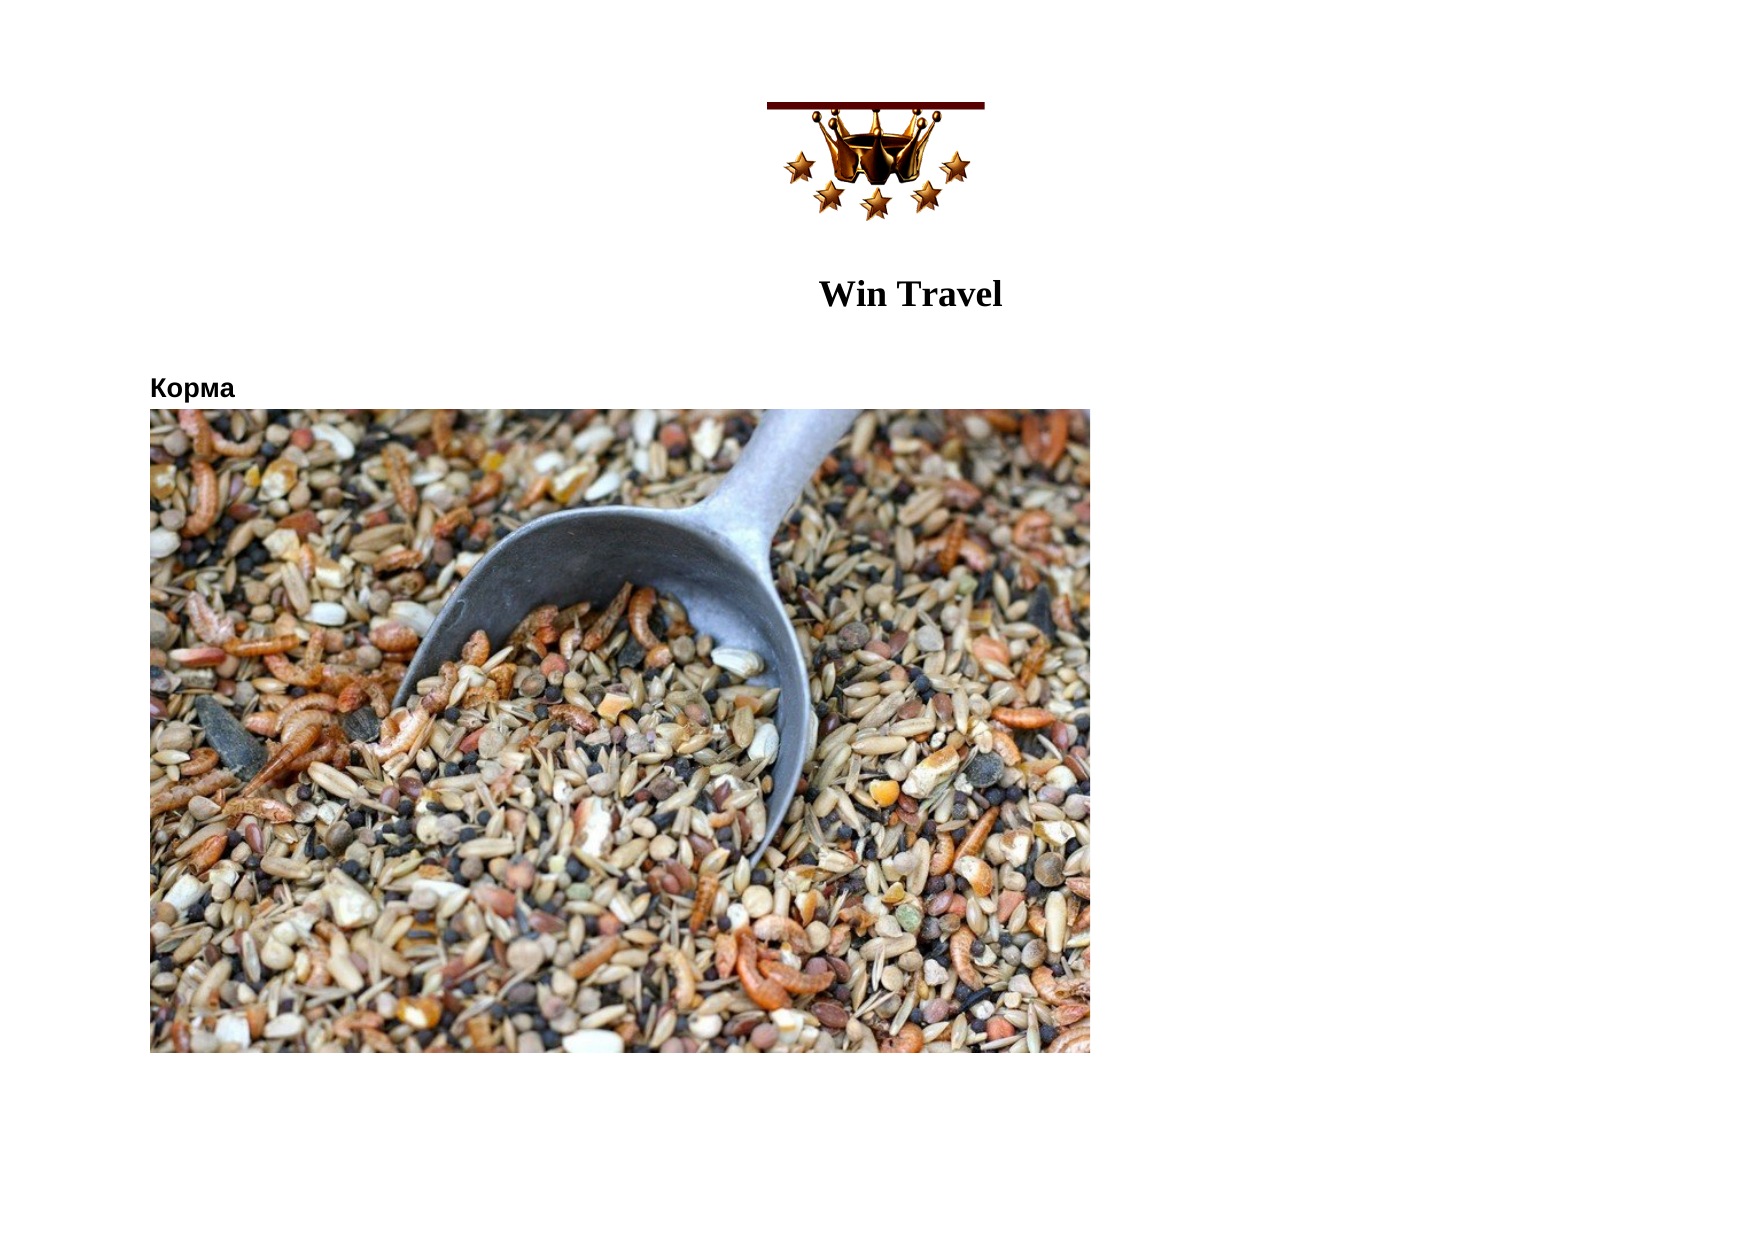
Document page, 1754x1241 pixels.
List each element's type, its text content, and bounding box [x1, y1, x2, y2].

picture [767, 102, 985, 221]
picture [150, 409, 1091, 1053]
subtitle Корма [150, 372, 1604, 403]
